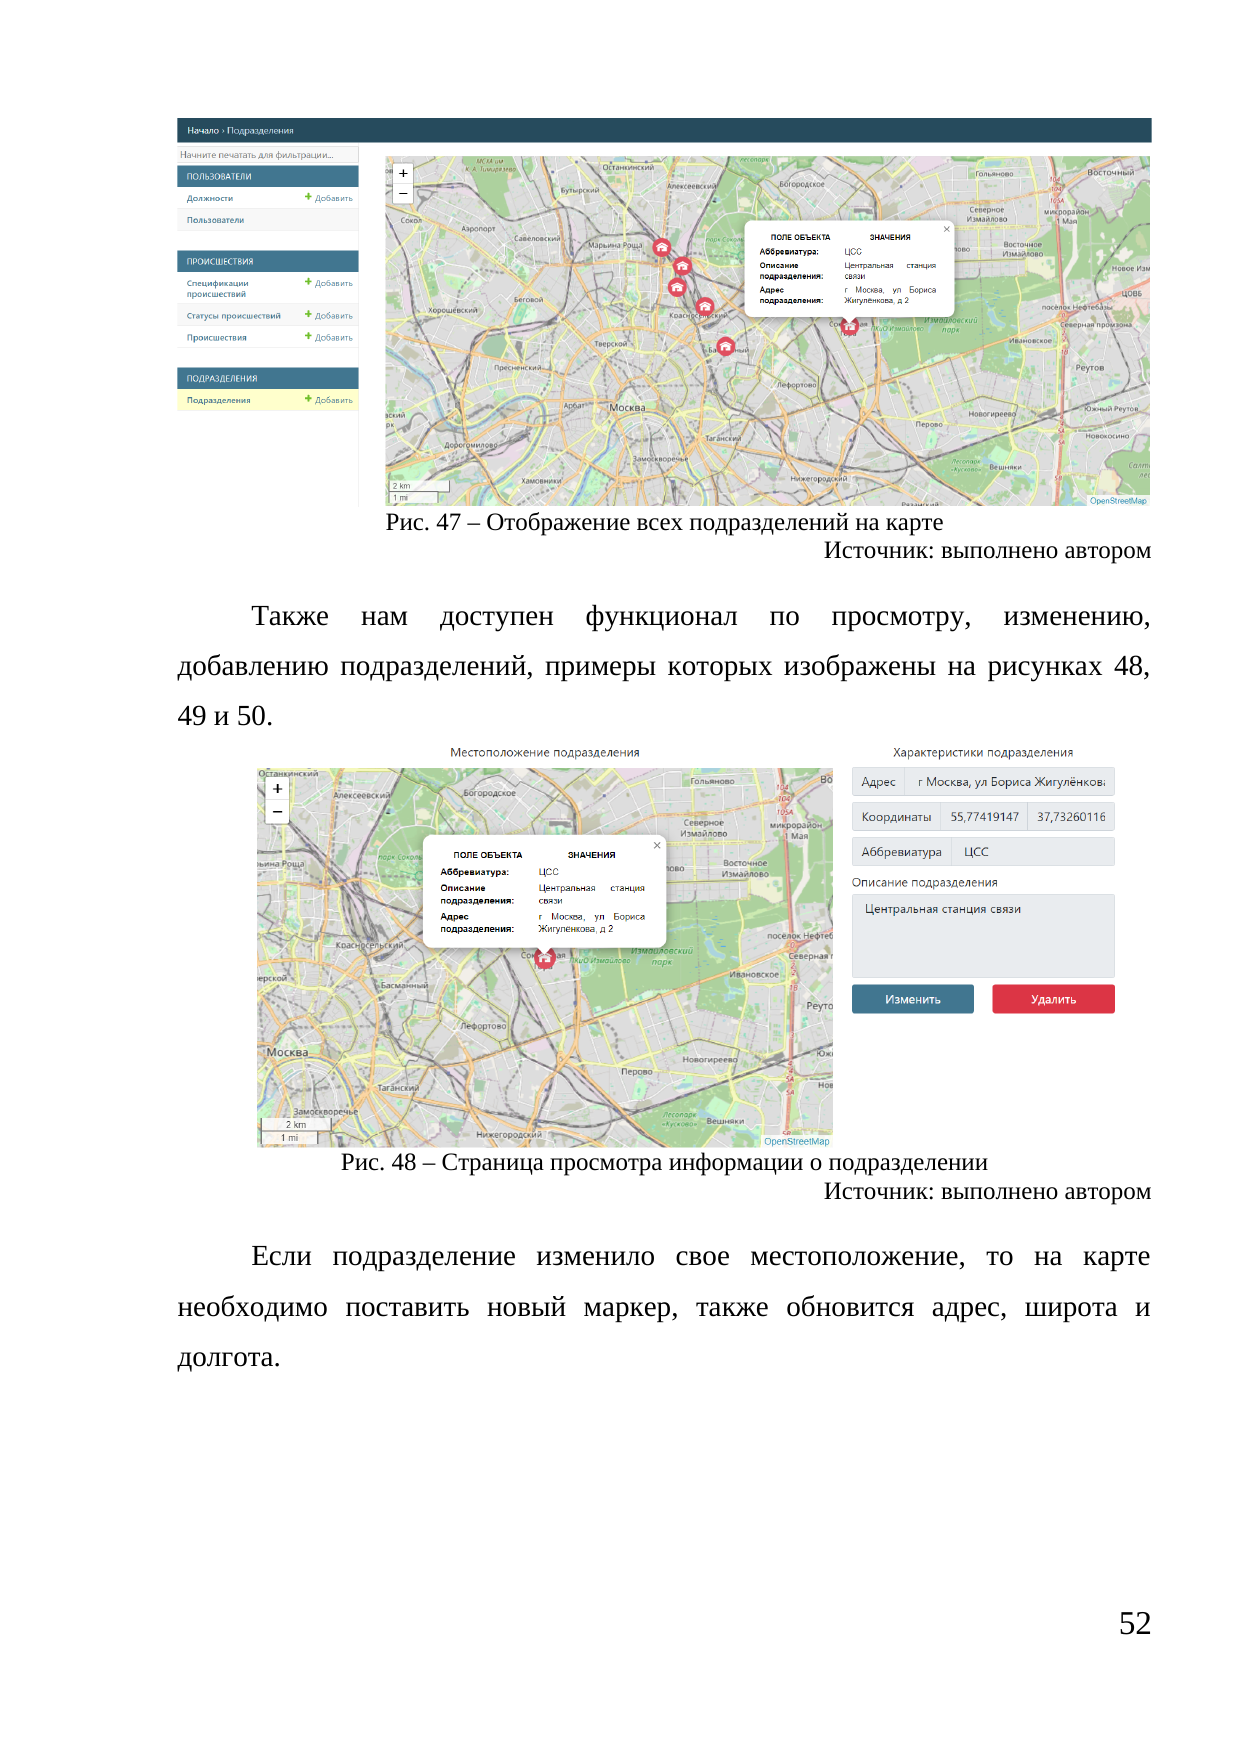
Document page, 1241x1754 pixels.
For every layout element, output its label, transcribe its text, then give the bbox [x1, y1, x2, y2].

text Если подразделение изменило свое местоположение, то на карте необходимо поставить новый маркер, также обновится адрес, широта и долгота. [177, 1238, 1152, 1373]
picture [251, 748, 1115, 1148]
text Источник: выполнено автором [177, 535, 1152, 564]
picture [177, 118, 1152, 507]
text Рис. 47 – Отображение всех подразделений на карте [177, 507, 1152, 535]
text Также нам доступен функционал по просмотру, изменению, добавлению подразделений, примеры которых изображены на рисунках 48, 49 и 50. [177, 598, 1152, 732]
text Источник: выполнено автором [177, 1176, 1152, 1205]
text Рис. 48 – Страница просмотра информации о подразделении [177, 1147, 1152, 1176]
